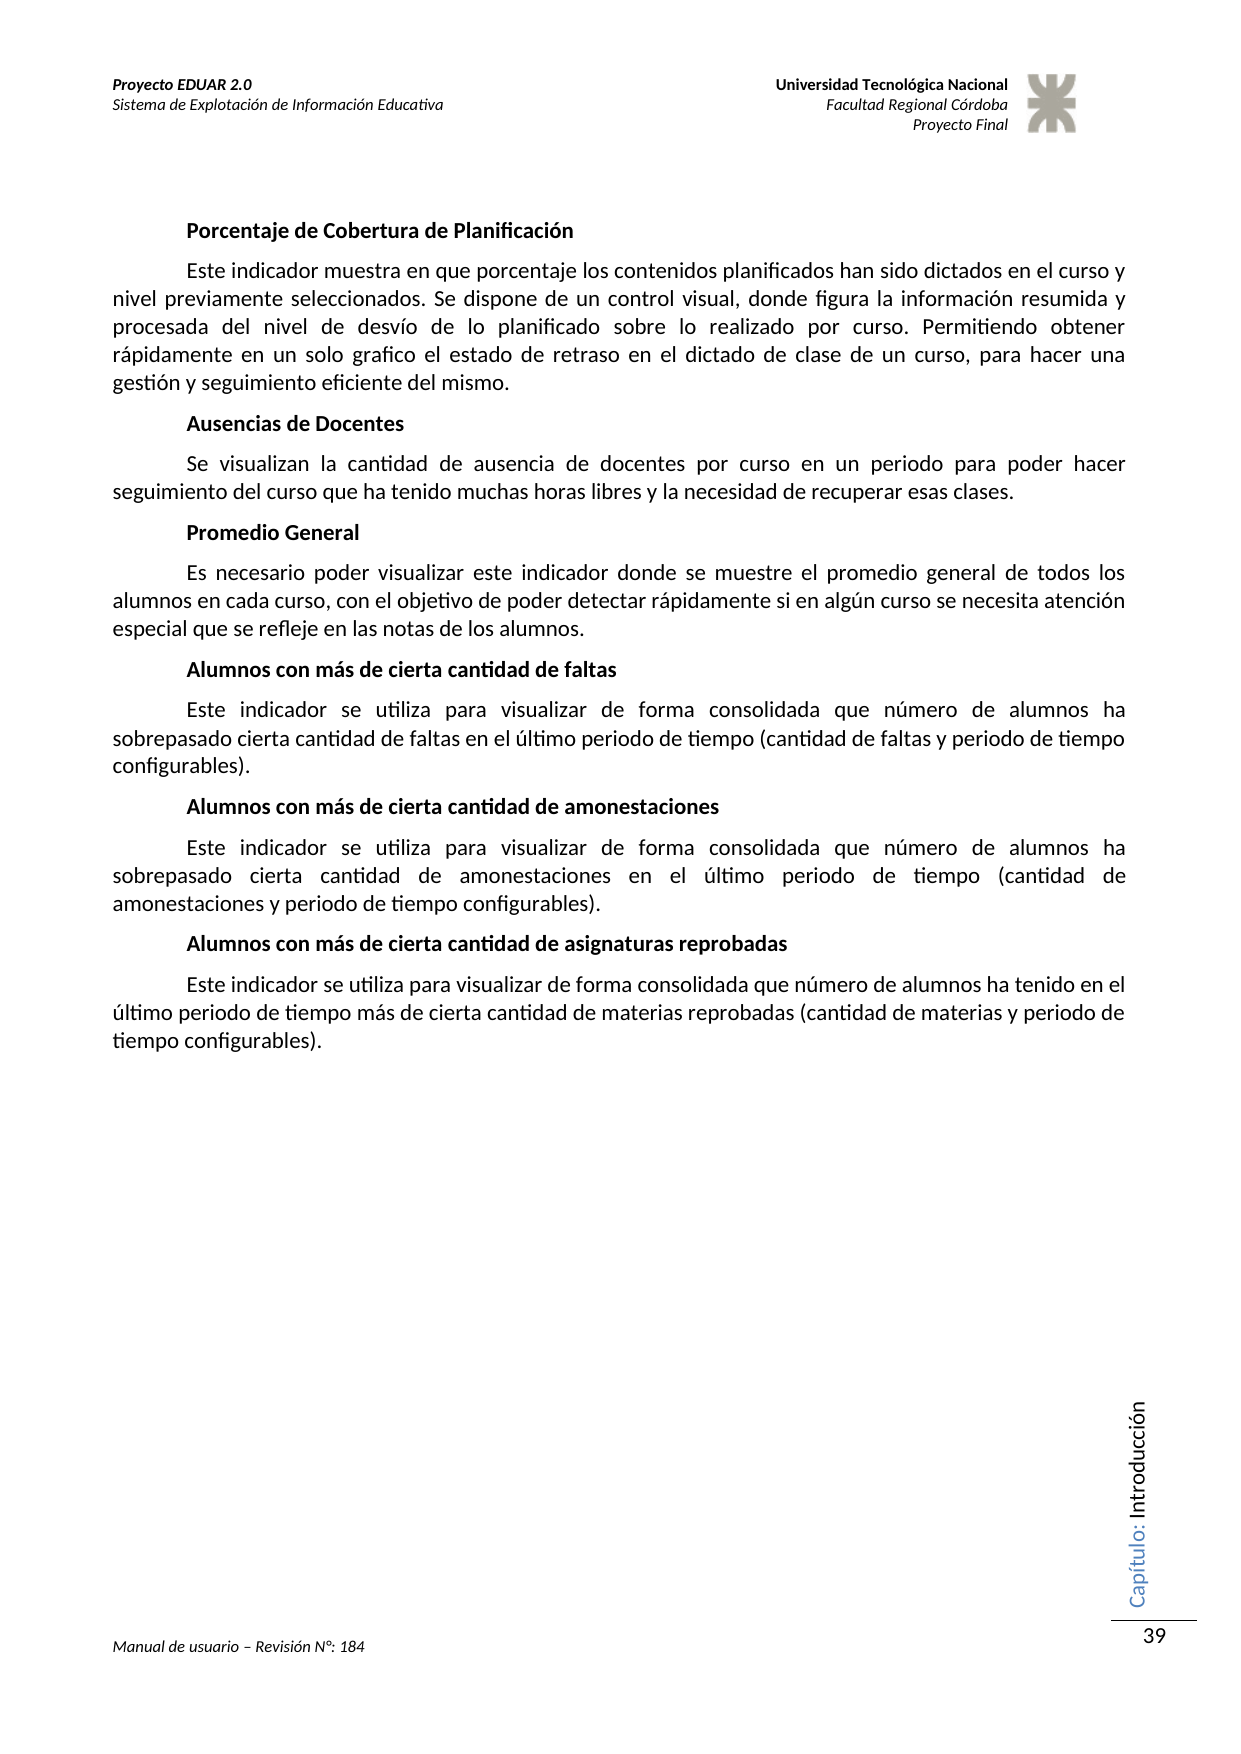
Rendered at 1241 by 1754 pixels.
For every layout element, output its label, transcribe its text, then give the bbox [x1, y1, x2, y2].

text Este indicador se utiliza para visualizar de forma consolidada que número de alumnos ha sobrepasado cierta cantidad de amonestaciones en el último periodo de tiempo (cantidad de amonestaciones y periodo de tiempo configurables). [112, 833, 1128, 917]
text Ausencias de Docentes [112, 409, 1128, 437]
text Alumnos con más de cierta cantidad de amonestaciones [112, 792, 1128, 820]
text Alumnos con más de cierta cantidad de faltas [112, 655, 1128, 683]
text Este indicador muestra en que porcentaje los contenidos planificados han sido dictados en el curso y nivel previamente seleccionados. Se dispone de un control visual, donde figura la información resumida y procesada del nivel de desvío de lo planificado sobre lo realizado por curso. Permitiendo obtener rápidamente en un solo grafico el estado de retraso en el dictado de clase de un curso, para hacer una gestión y seguimiento eficiente del mismo. [112, 256, 1128, 396]
text Es necesario poder visualizar este indicador donde se muestre el promedio general de todos los alumnos en cada curso, con el objetivo de poder detectar rápidamente si en algún curso se necesita atención especial que se refleje en las notas de los alumnos. [112, 558, 1128, 643]
text Se visualizan la cantidad de ausencia de docentes por curso en un periodo para poder hacer seguimiento del curso que ha tenido muchas horas libres y la necesidad de recuperar esas clases. [112, 449, 1128, 506]
text Porcentaje de Cobertura de Planificación [112, 216, 1128, 244]
text Este indicador se utiliza para visualizar de forma consolidada que número de alumnos ha sobrepasado cierta cantidad de faltas en el último periodo de tiempo (cantidad de faltas y periodo de tiempo configurables). [112, 696, 1128, 780]
text Promedio General [112, 518, 1128, 546]
text Alumnos con más de cierta cantidad de asignaturas reprobadas [112, 929, 1128, 957]
text Este indicador se utiliza para visualizar de forma consolidada que número de alumnos ha tenido en el último periodo de tiempo más de cierta cantidad de materias reprobadas (cantidad de materias y periodo de tiempo configurables). [112, 970, 1128, 1054]
